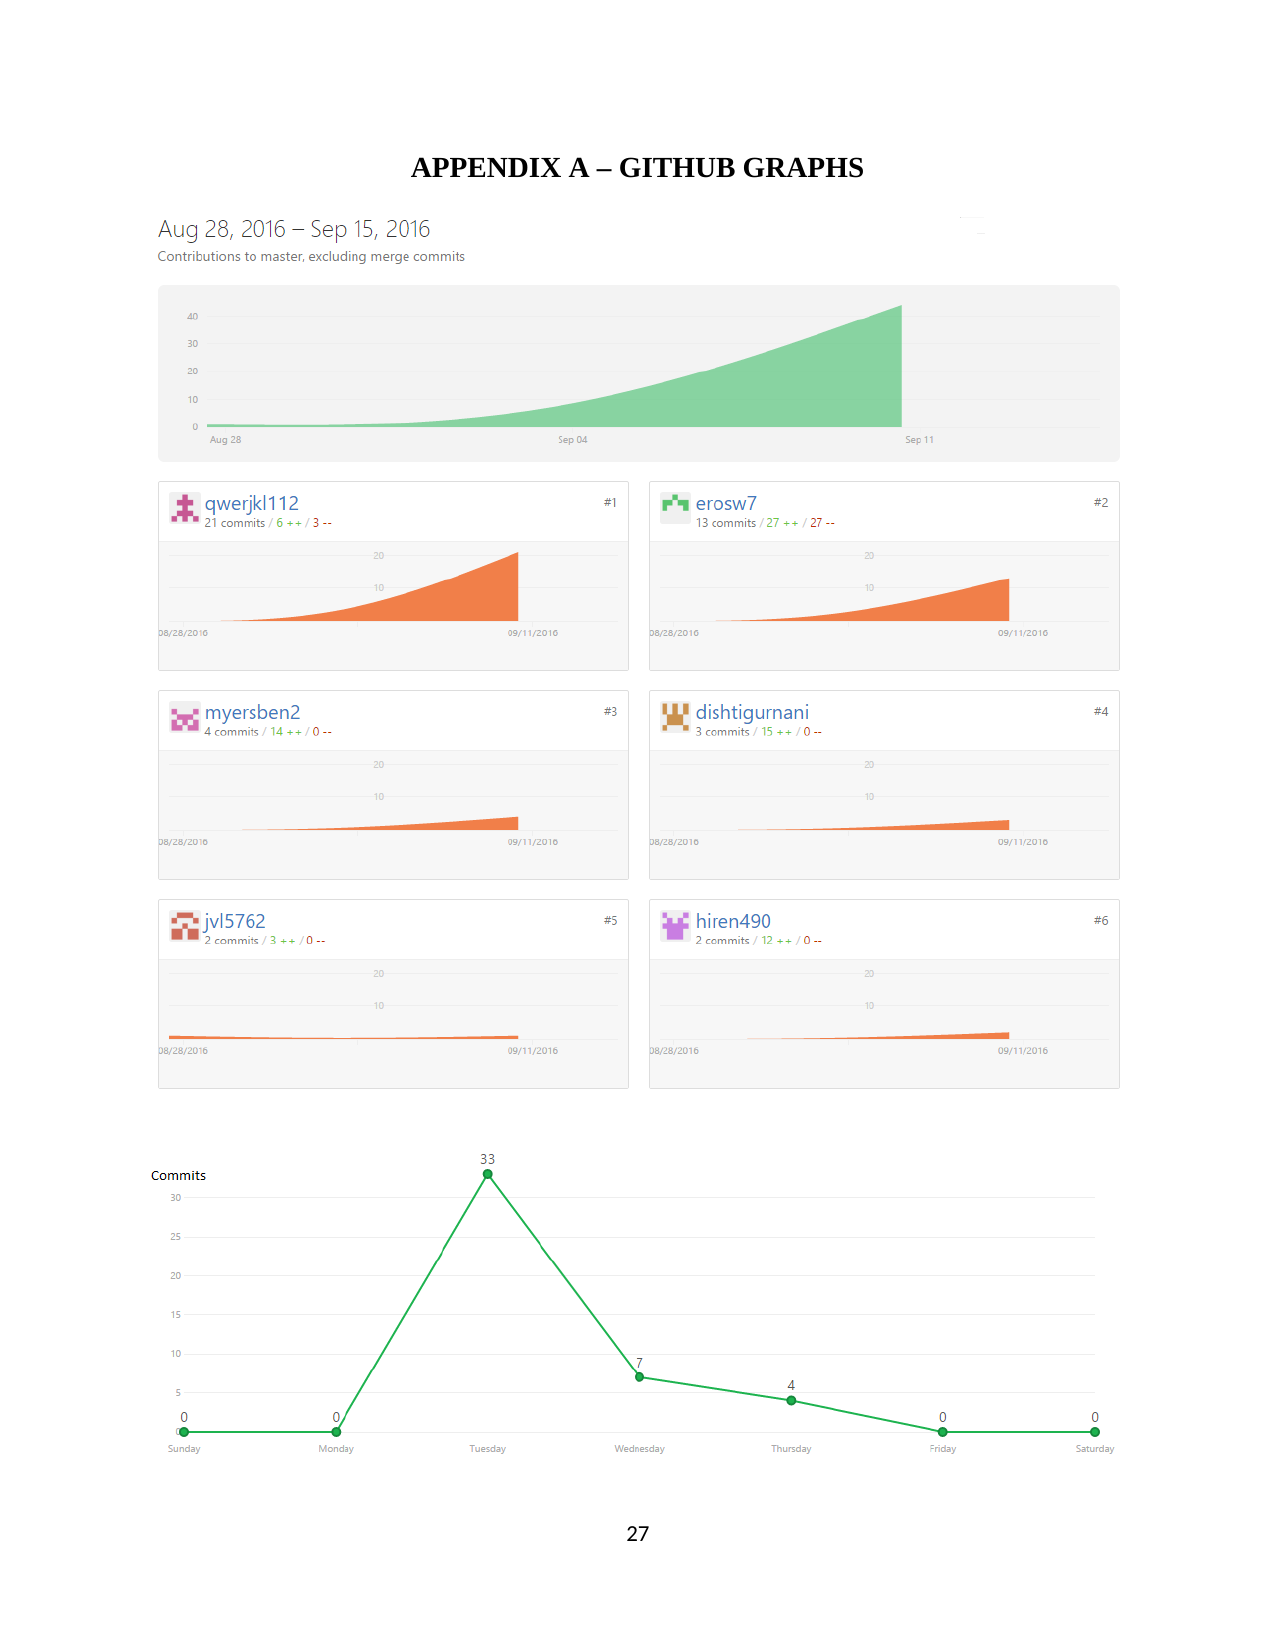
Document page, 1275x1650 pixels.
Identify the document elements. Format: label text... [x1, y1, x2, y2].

picture [150, 1152, 1125, 1478]
picture [150, 217, 1125, 1099]
text APPENDIX A – GITHUB GRAPHS [150, 150, 1125, 183]
